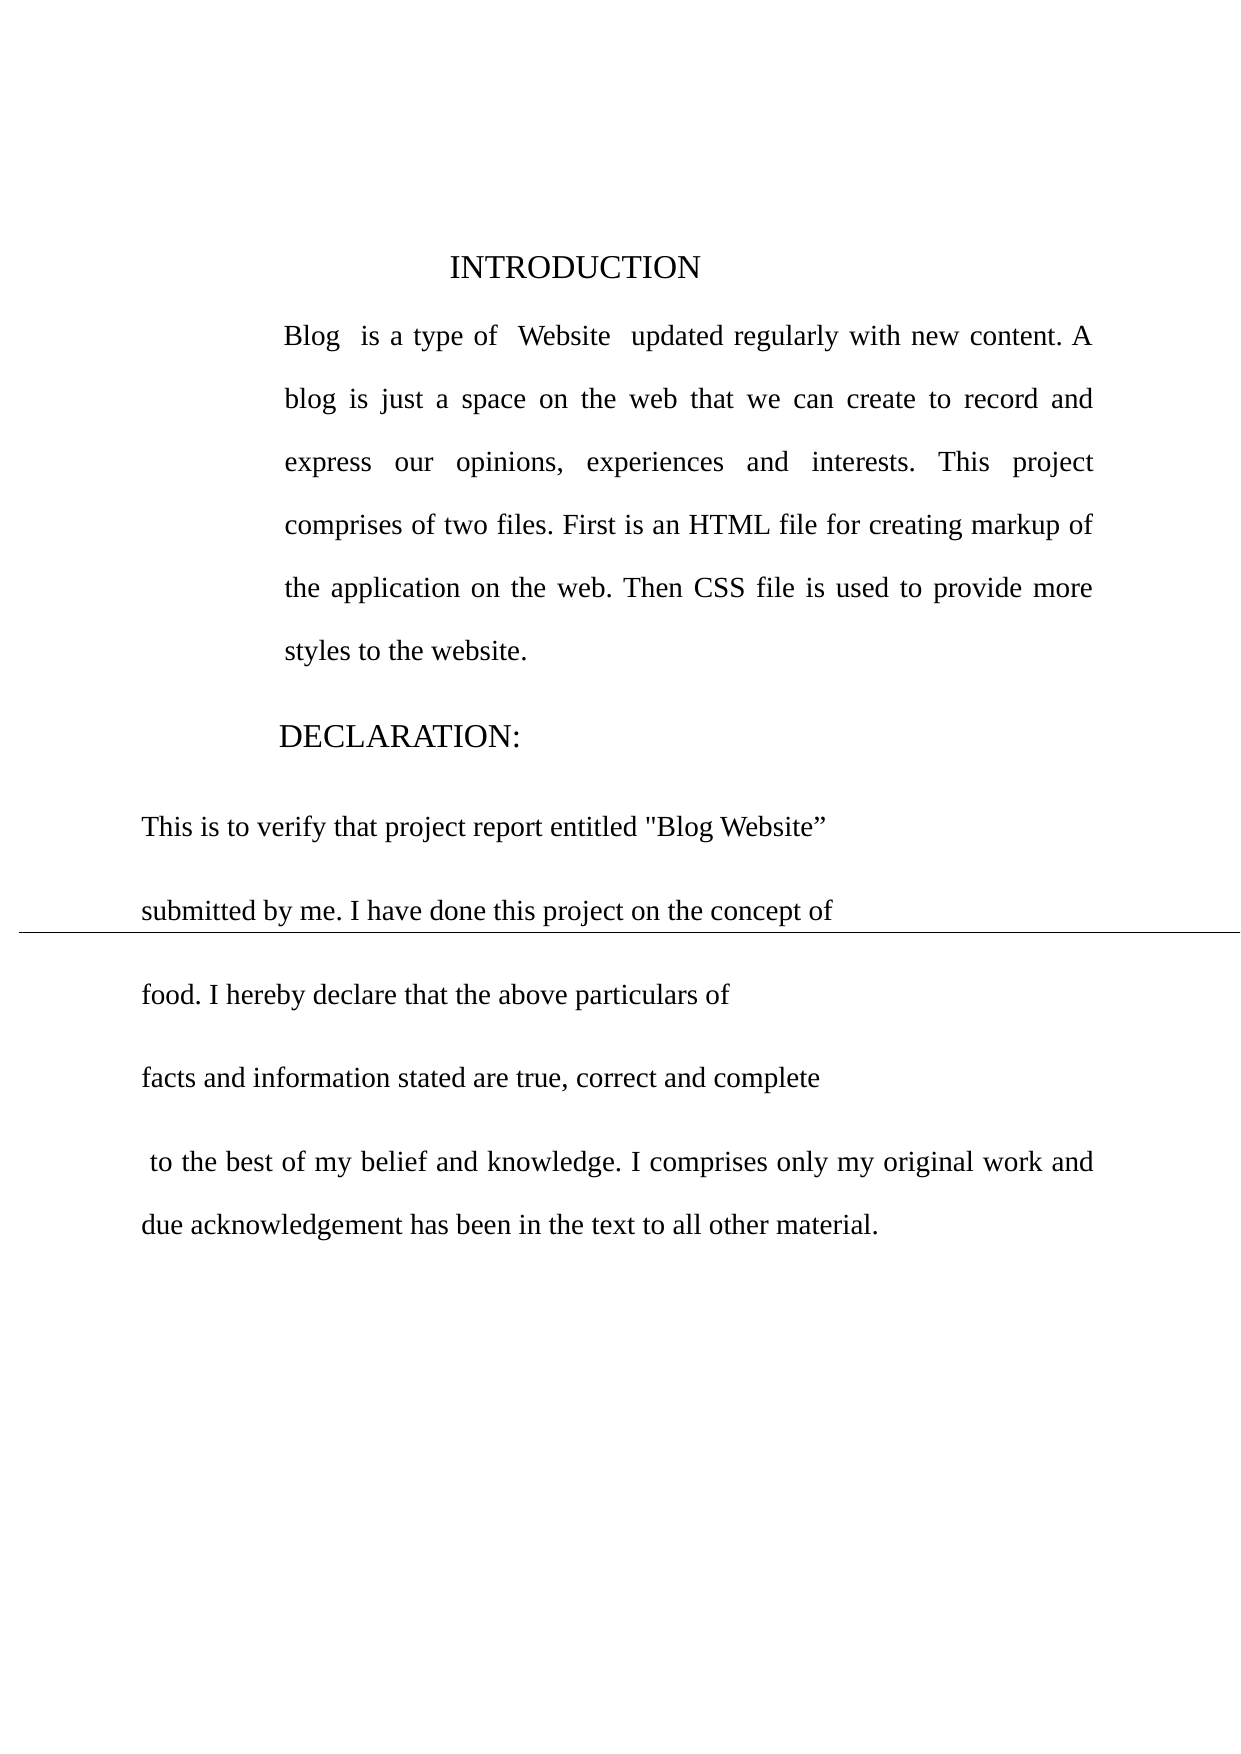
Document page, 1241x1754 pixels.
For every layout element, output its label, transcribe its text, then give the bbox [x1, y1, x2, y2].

text submitted by me. I have done this project on the concept of [141, 893, 1094, 927]
text DECLARATION: [141, 717, 1094, 755]
text to the best of my belief and knowledge. I comprises only my original work and due acknowledgement has been in the text to all other material. [141, 1144, 1094, 1241]
text This is to verify that project report entitled "Blog Website” [141, 809, 1094, 843]
text Blog is a type of Website updated regularly with new content. A blog is just a space on the web that we can create to record and express our opinions, experiences and interests. This project comprises of two files. First is an HTML file for creating markup of the application on the web. Then CSS file is used to provide more styles to the website. [283, 318, 1094, 666]
text food. I hereby declare that the above particulars of [141, 977, 1094, 1010]
subtitle INTRODUCTION [141, 248, 1101, 286]
text facts and information stated are true, correct and complete [141, 1061, 1094, 1094]
